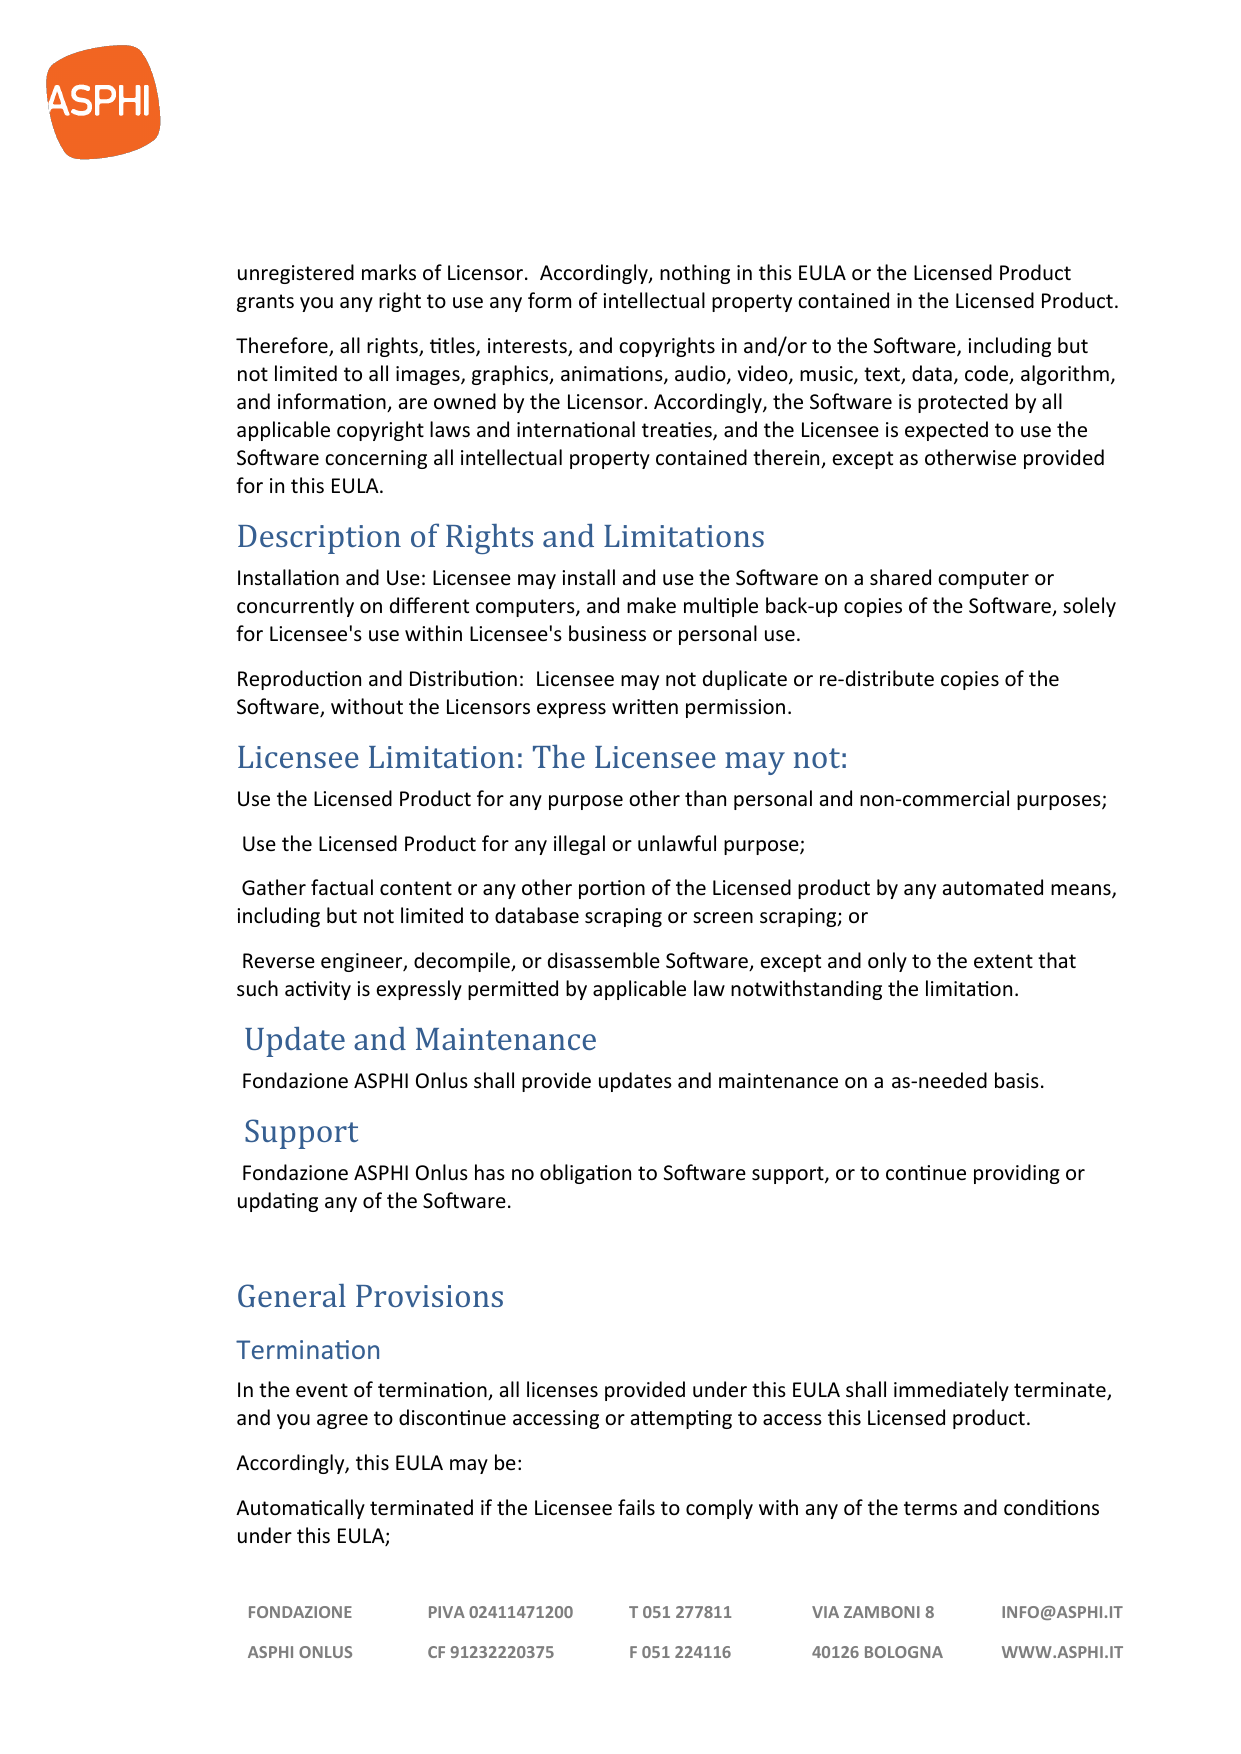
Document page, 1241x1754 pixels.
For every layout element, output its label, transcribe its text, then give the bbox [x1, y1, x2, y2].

text Accordingly, this EULA may be: [236, 1448, 1122, 1476]
subtitle Update and Maintenance [236, 1019, 1122, 1058]
subtitle Description of Rights and Limitations [236, 516, 1122, 555]
text Use the Licensed Product for any purpose other than personal and non-commercial purposes; [236, 784, 1122, 812]
text Therefore, all rights, titles, interests, and copyrights in and/or to the Software, including but not limited to all images, graphics, animations, audio, video, music, text, data, code, algorithm, and information, are owned by the Licensor. Accordingly, the Software is protected by all applicable copyright laws and international treaties, and the Licensee is expected to use the Software concerning all intellectual property contained therein, except as otherwise provided for in this EULA. [236, 331, 1122, 499]
picture [32, 34, 174, 175]
subtitle Licensee Limitation: The Licensee may not: [236, 737, 1122, 776]
text Gather factual content or any other portion of the Licensed product by any automated means, including but not limited to database scraping or screen scraping; or [236, 873, 1122, 929]
text Reproduction and Distribution: Licensee may not duplicate or re-distribute copies of the Software, without the Licensors express written permission. [236, 664, 1122, 720]
subtitle Support [236, 1111, 1122, 1150]
text Fondazione ASPHI Onlus shall provide updates and maintenance on a as-needed basis. [236, 1066, 1122, 1094]
subtitle Termination [236, 1331, 1122, 1367]
text Use the Licensed Product for any illegal or unlawful purpose; [236, 829, 1122, 857]
text In the event of termination, all licenses provided under this EULA shall immediately terminate, and you agree to discontinue accessing or attempting to access this Licensed product. [236, 1375, 1122, 1431]
text Fondazione ASPHI Onlus has no obligation to Software support, or to continue providing or updating any of the Software. [236, 1158, 1122, 1214]
text Installation and Use: Licensee may install and use the Software on a shared computer or concurrently on different computers, and make multiple back-up copies of the Software, solely for Licensee's use within Licensee's business or personal use. [236, 563, 1122, 647]
text Reverse engineer, decompile, or disassemble Software, except and only to the extent that such activity is expressly permitted by applicable law notwithstanding the limitation. [236, 946, 1122, 1002]
subtitle General Provisions [236, 1276, 1122, 1315]
text Automatically terminated if the Licensee fails to comply with any of the terms and conditions under this EULA; [236, 1493, 1122, 1549]
